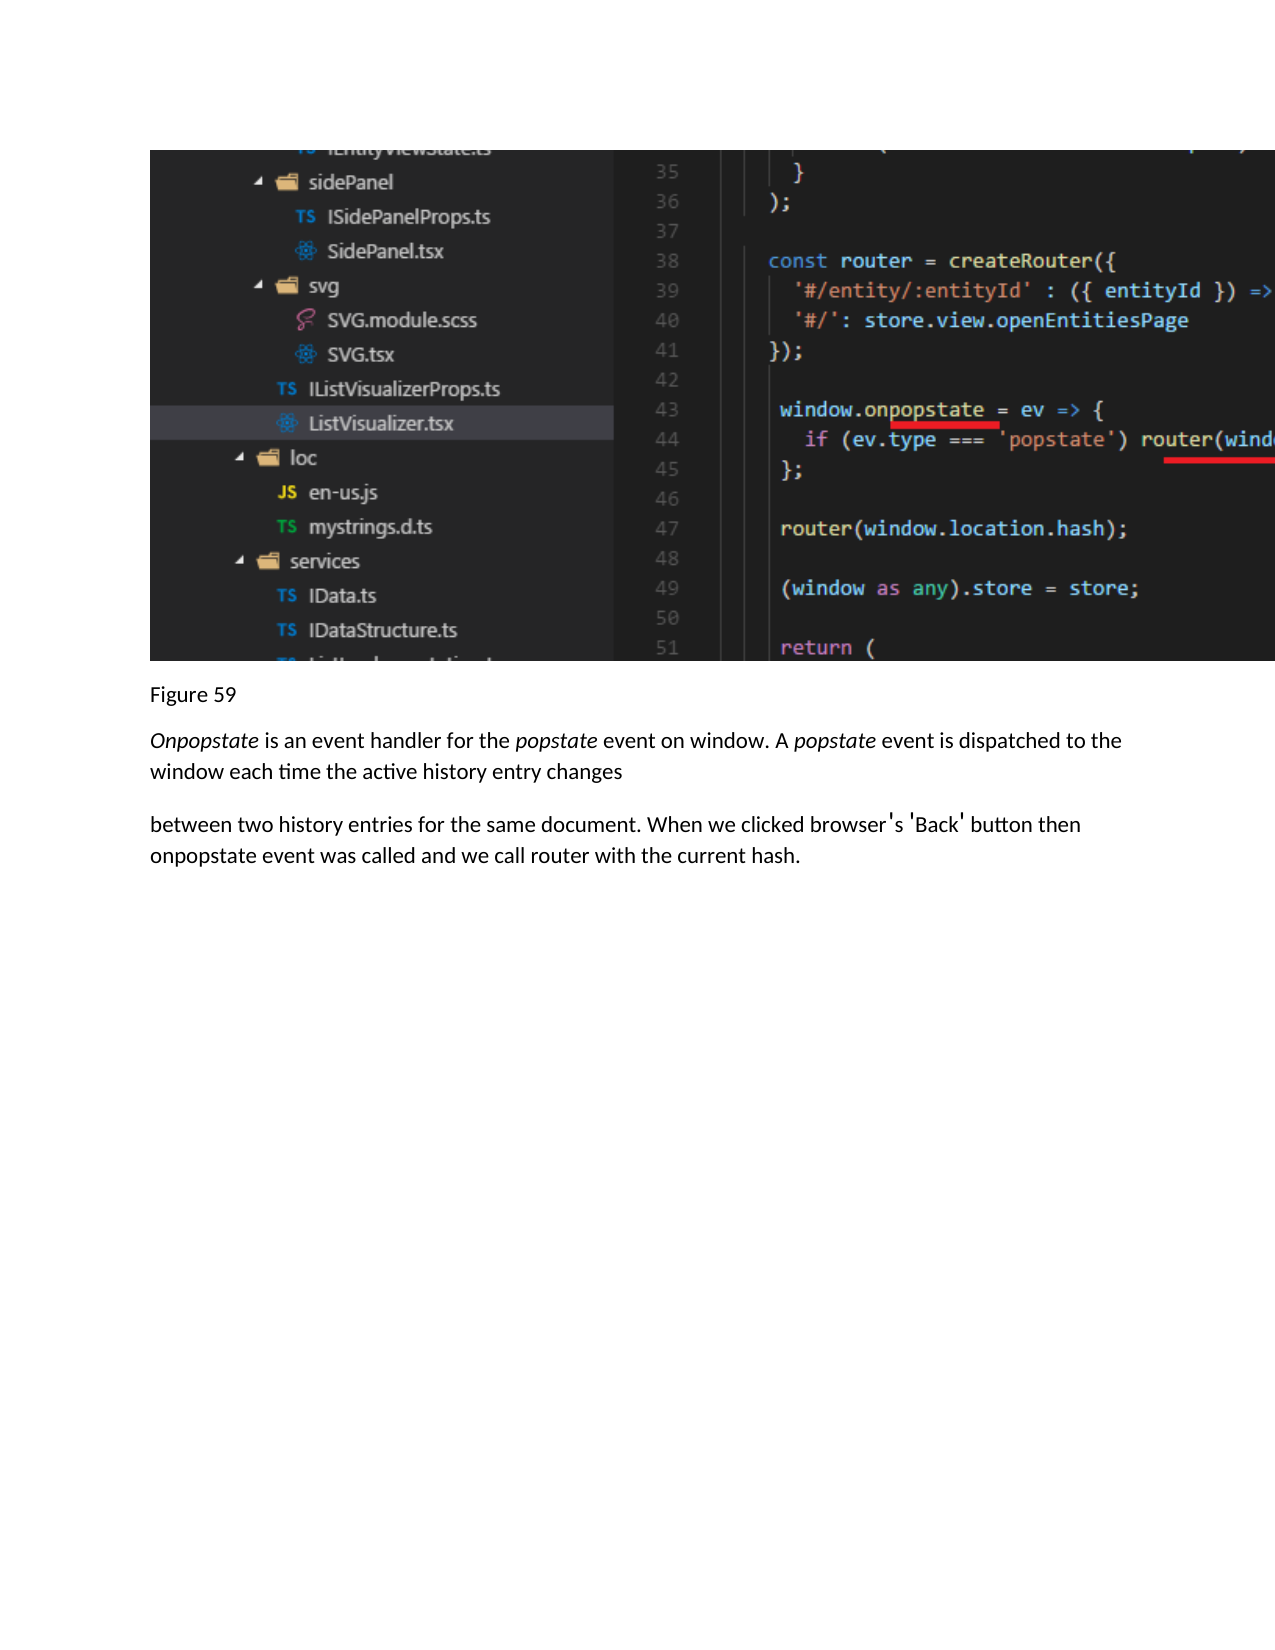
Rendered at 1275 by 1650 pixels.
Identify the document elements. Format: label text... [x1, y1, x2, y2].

text Onpopstate is an event handler for the popstate event on window. A popstate event is dispatched to the window each time the active history entry changes [150, 727, 1125, 785]
text Figure 59 [150, 680, 1125, 708]
text between two history entries for the same document. When we clicked browser's 'Back' button then onpopstate event was called and we call router with the current hash. [150, 804, 1125, 869]
picture [150, 150, 1275, 661]
